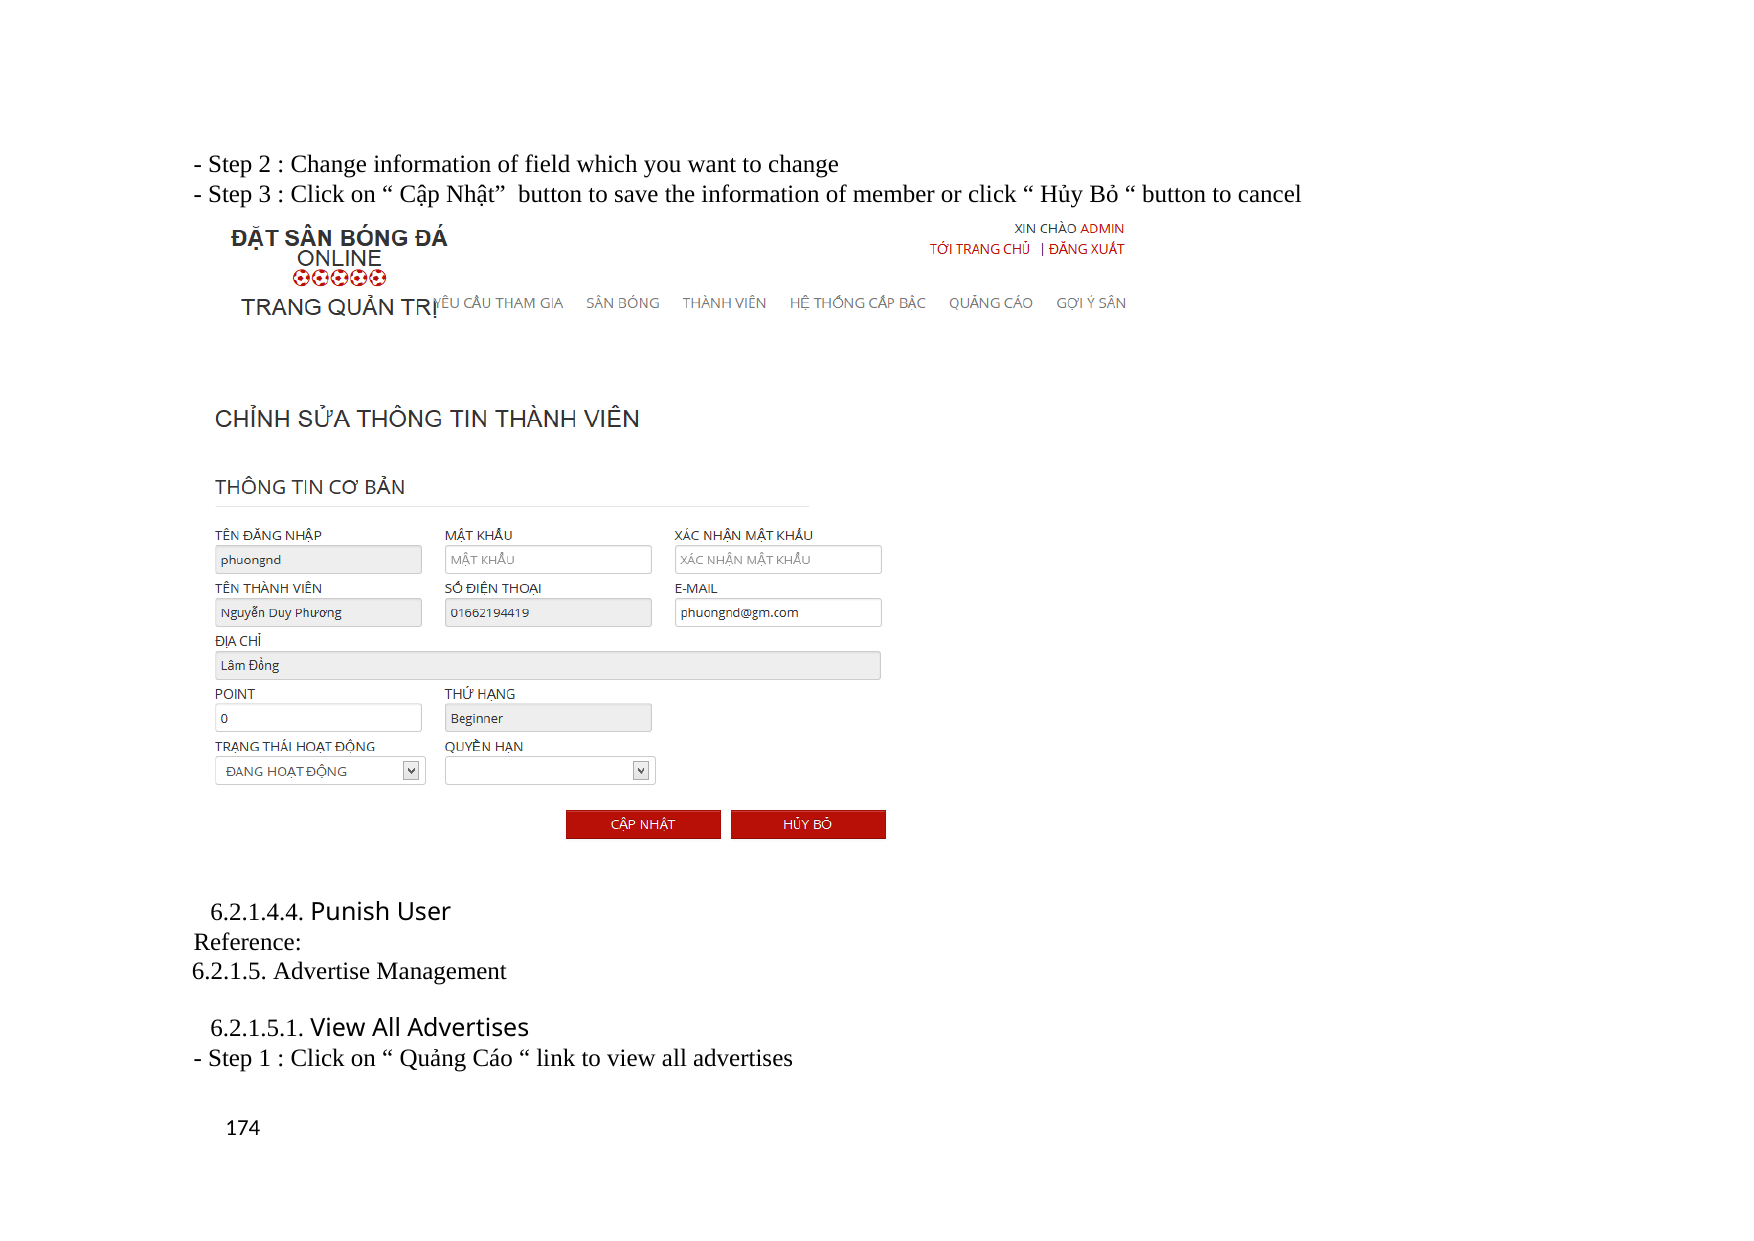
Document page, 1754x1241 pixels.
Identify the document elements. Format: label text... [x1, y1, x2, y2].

text Reference: [193, 927, 1604, 956]
subtitle View All Advertises [210, 1010, 1604, 1043]
text - Step 2 : Change information of field which you want to change [193, 149, 1604, 178]
picture [193, 209, 1136, 869]
text - Step 1 : Click on “ Quảng Cáo “ link to view all advertises [193, 1043, 1604, 1072]
subtitle Punish User [210, 893, 1604, 927]
subtitle Advertise Management [192, 957, 1604, 985]
text - Step 3 : Click on “ Cập Nhật” button to save the information of member or click “ Hủy Bỏ “ button to cancel [193, 179, 1604, 208]
